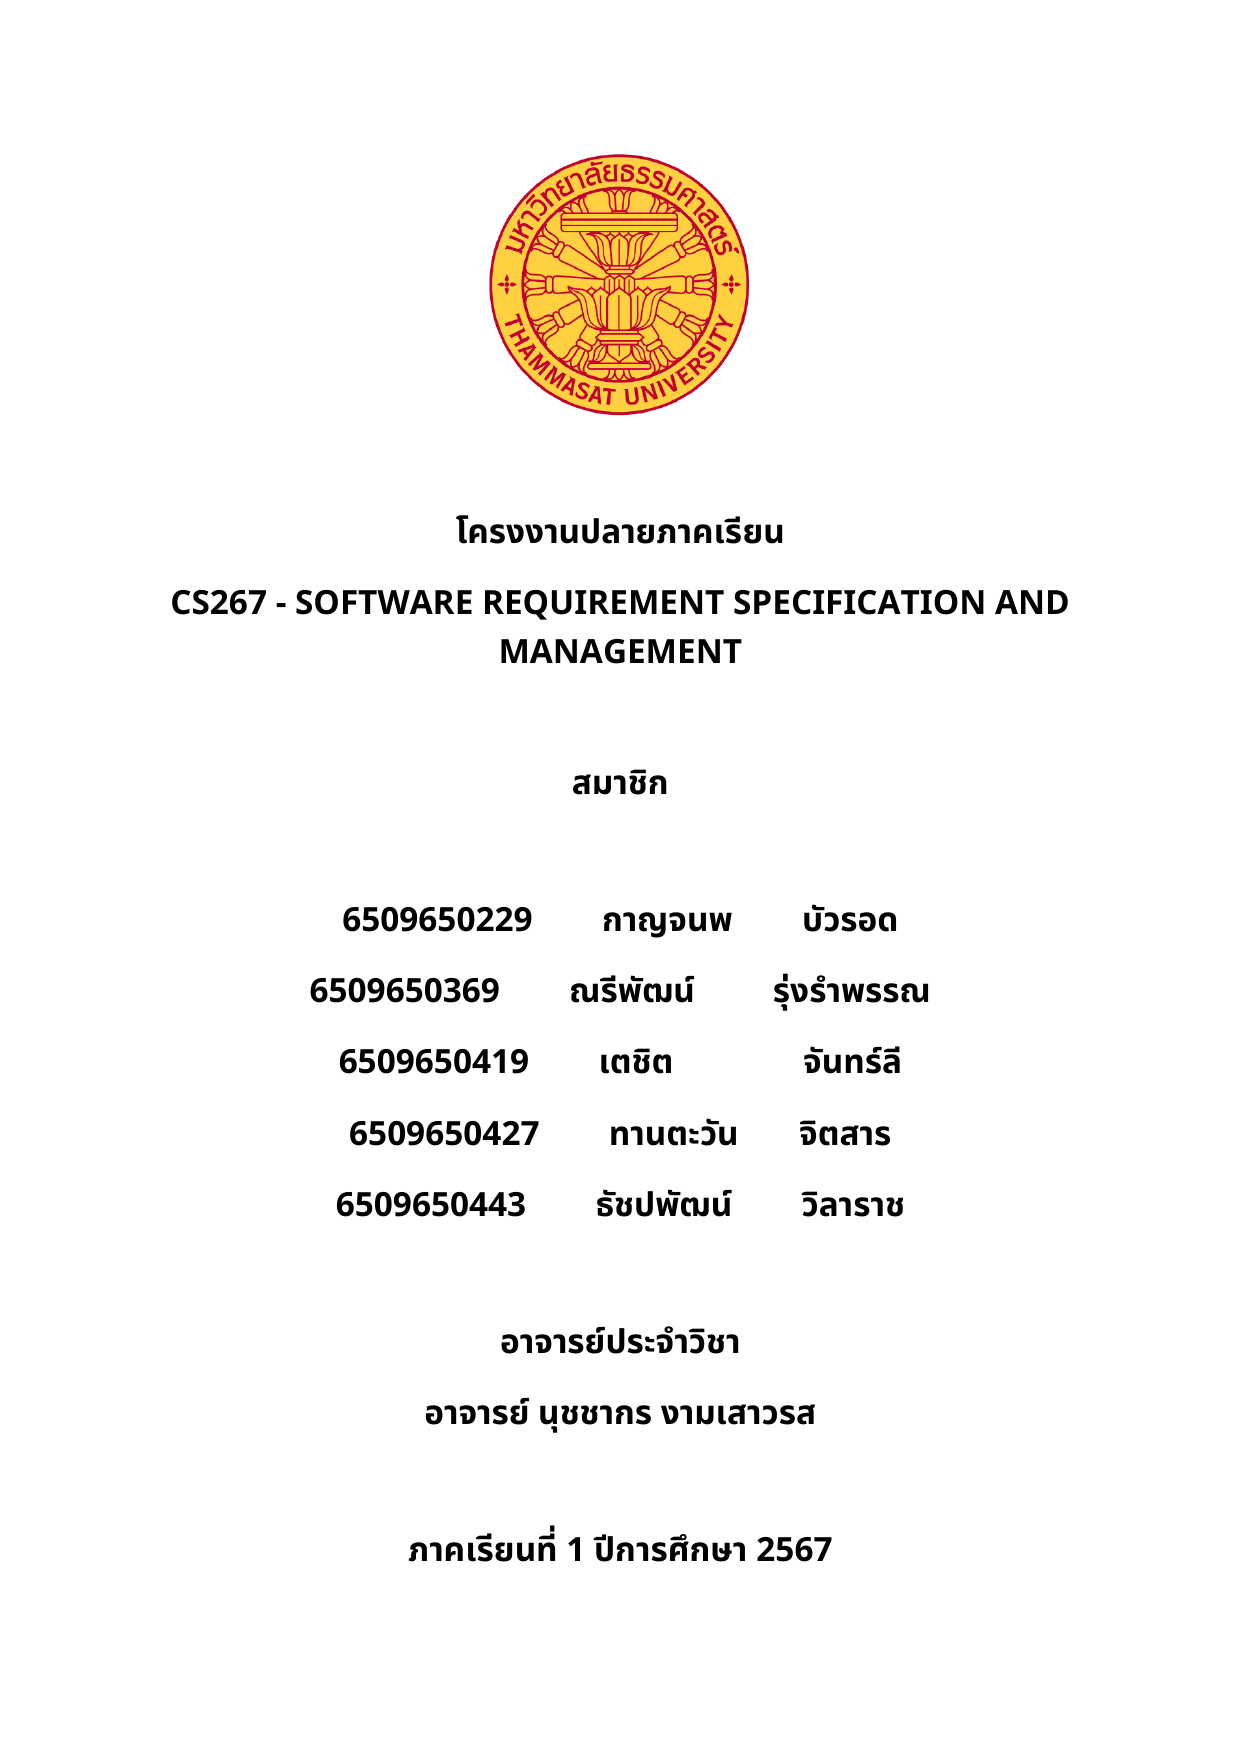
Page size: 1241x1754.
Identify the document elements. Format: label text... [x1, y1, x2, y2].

text 6509650229 กาญจนพ บัวรอด [150, 896, 1090, 946]
text อาจารย์ประจำวิชา [150, 1318, 1090, 1368]
text โครงงานปลายภาคเรียน [150, 508, 1090, 558]
picture [483, 150, 757, 424]
text 6509650419 เตชิต จันทร์ลี [150, 1038, 1090, 1089]
text สมาชิก [150, 759, 1090, 809]
text อาจารย์ นุชชากร งามเสาวรส [150, 1389, 1090, 1439]
text 6509650443 ธัชปพัฒน์ วิลาราช [150, 1181, 1090, 1231]
text 6509650369 ณรีพัฒน์ รุ่งรำพรรณ [150, 967, 1090, 1018]
text 6509650427 ทานตะวัน จิตสาร [150, 1109, 1090, 1160]
text CS267 - SOFTWARE REQUIREMENT SPECIFICATION AND MANAGEMENT [150, 579, 1090, 673]
text ภาคเรียนที่ 1 ปีการศึกษา 2567 [150, 1525, 1090, 1576]
